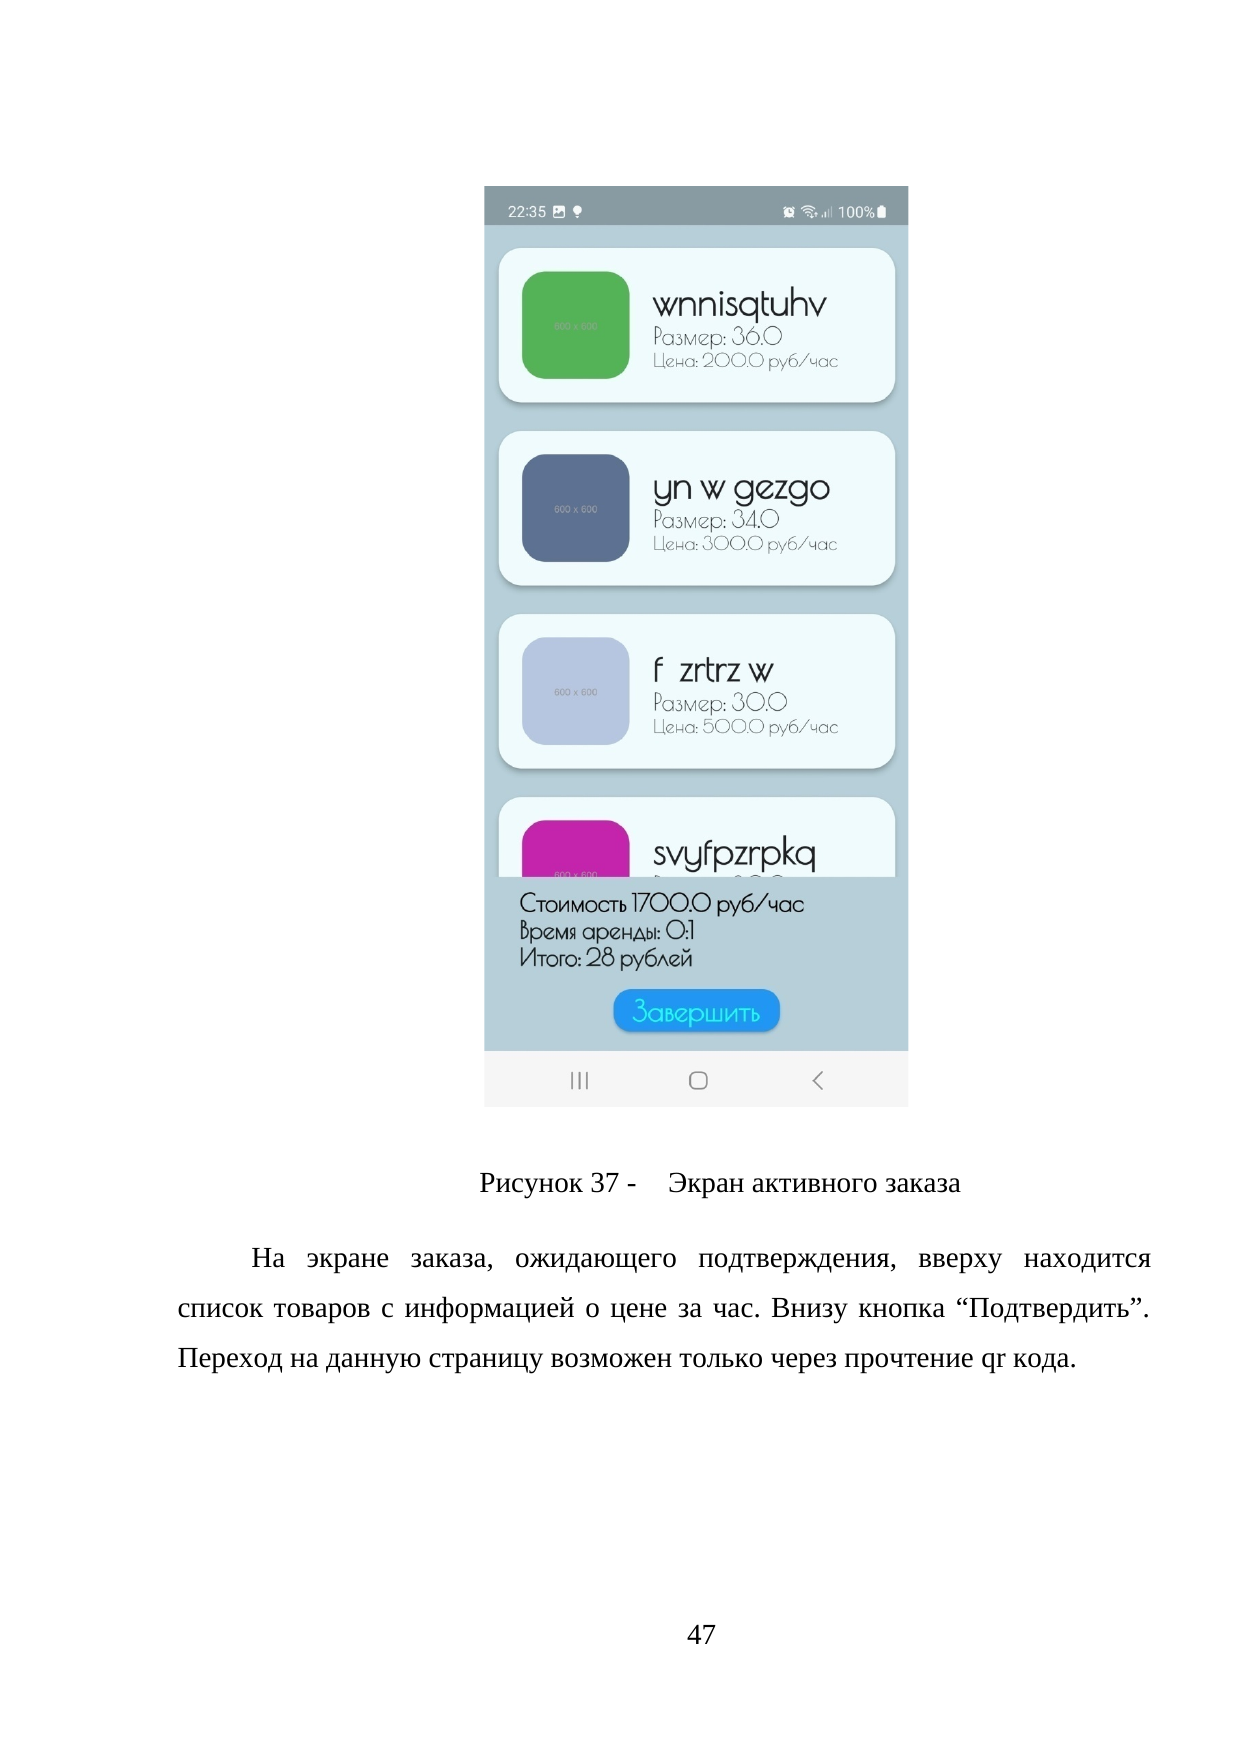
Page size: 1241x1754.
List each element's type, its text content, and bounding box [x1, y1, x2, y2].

picture [484, 186, 909, 1107]
text На экране заказа, ожидающего подтверждения, вверху находится список товаров с информацией о цене за час. Внизу кнопка “Подтвердить”. Переход на данную страницу возможен только через прочтение qr кода. [177, 1240, 1152, 1374]
